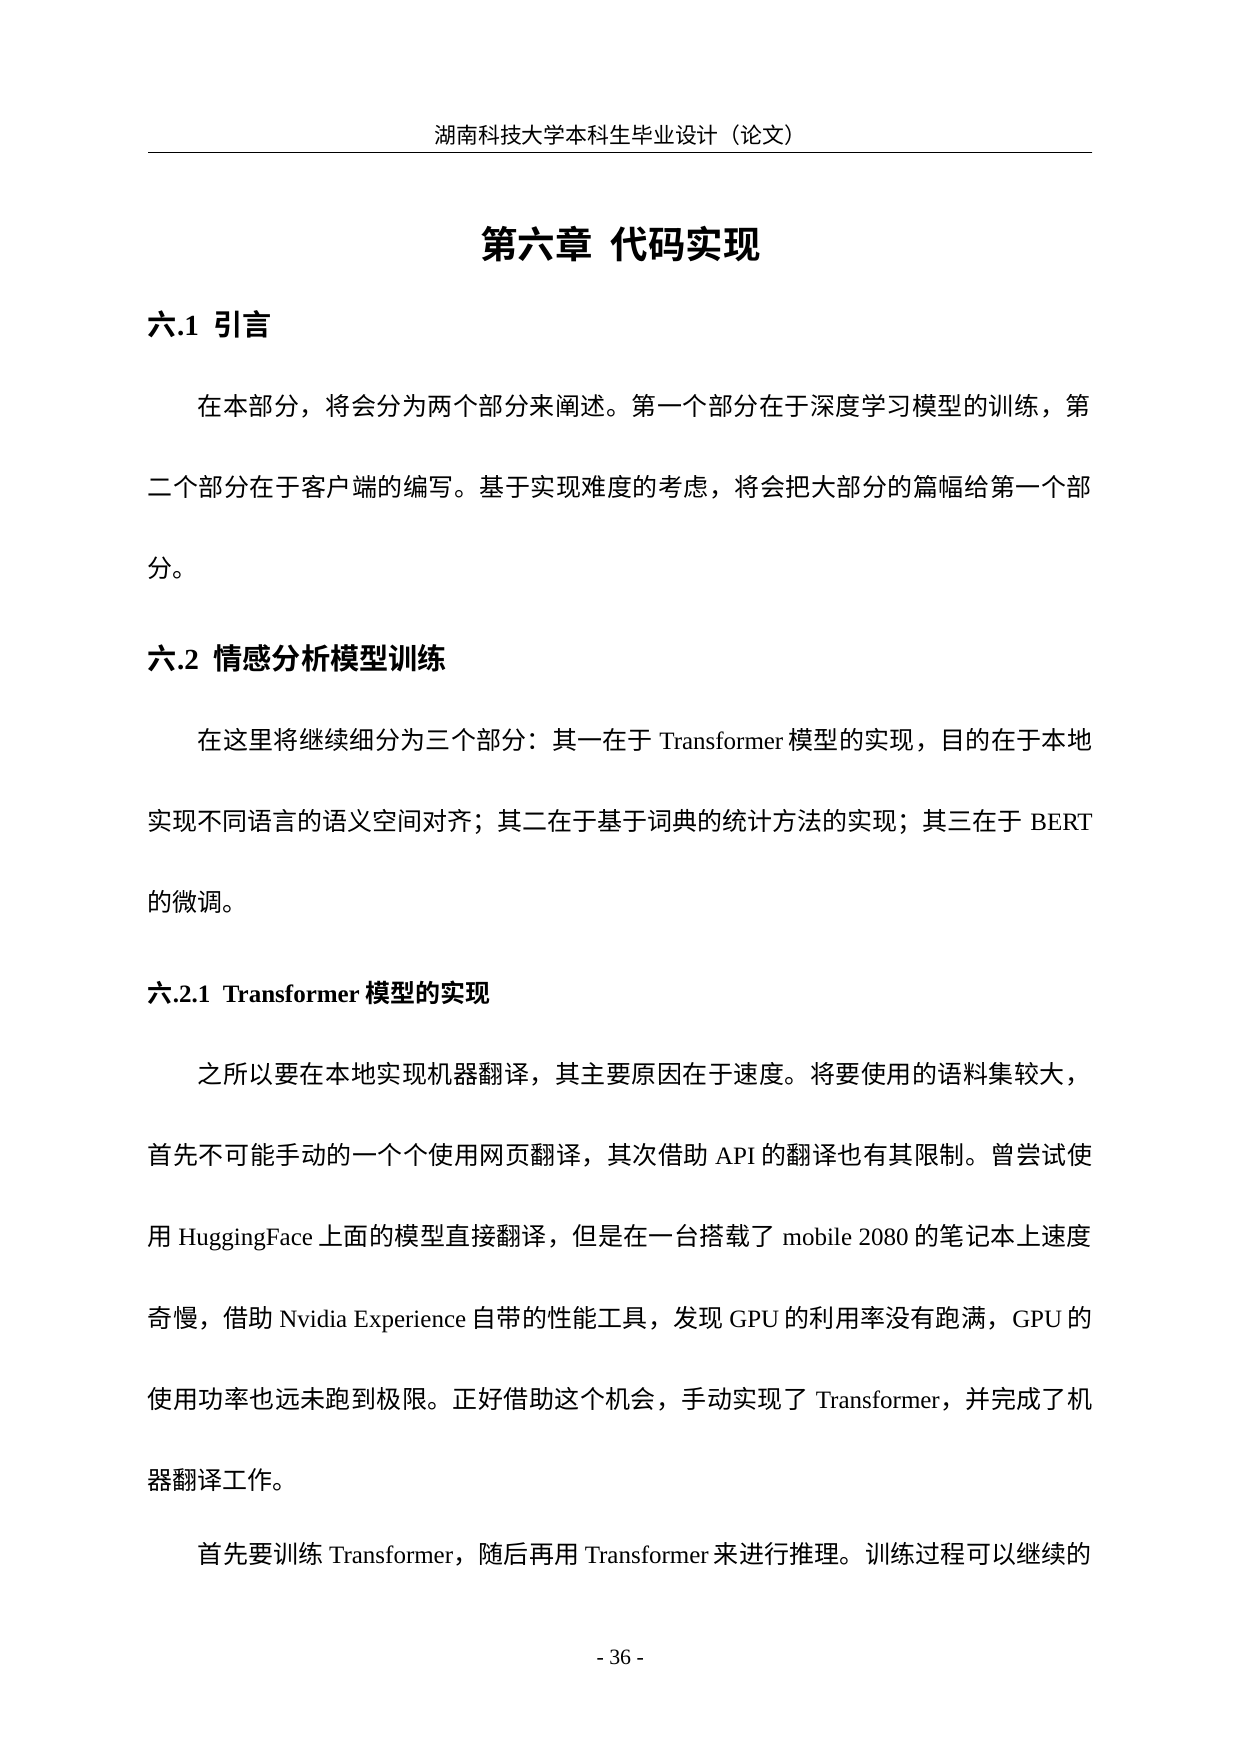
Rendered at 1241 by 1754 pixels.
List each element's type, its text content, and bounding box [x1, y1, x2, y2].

subtitle 代码实现 [148, 209, 1092, 274]
text 在这里将继续细分为三个部分：其一在于Transformer模型的实现，目的在于本地实现不同语言的语义空间对齐；其二在于基于词典的统计方法的实现；其三在于BERT的微调。 [148, 706, 1092, 933]
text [148, 1520, 1092, 1585]
subtitle 引言 [148, 291, 1092, 356]
subtitle 情感分析模型训练 [148, 624, 1092, 689]
subtitle Transformer模型的实现 [148, 959, 1092, 1024]
text 在本部分，将会分为两个部分来阐述。第一个部分在于深度学习模型的训练，第二个部分在于客户端的编写。基于实现难度的考虑，将会把大部分的篇幅给第一个部分。 [148, 372, 1092, 599]
text 之所以要在本地实现机器翻译，其主要原因在于速度。将要使用的语料集较大，首先不可能手动的一个个使用网页翻译，其次借助API的翻译也有其限制。曾尝试使用HuggingFace上面的模型直接翻译，但是在一台搭载了mobile 2080的笔记本上速度奇慢，借助Nvidia Experience自带的性能工具，发现GPU的利用率没有跑满，GPU的使用功率也远未跑到极限。正好借助这个机会，手动实现了Transformer，并完成了机器翻译工作。 [148, 1040, 1092, 1511]
